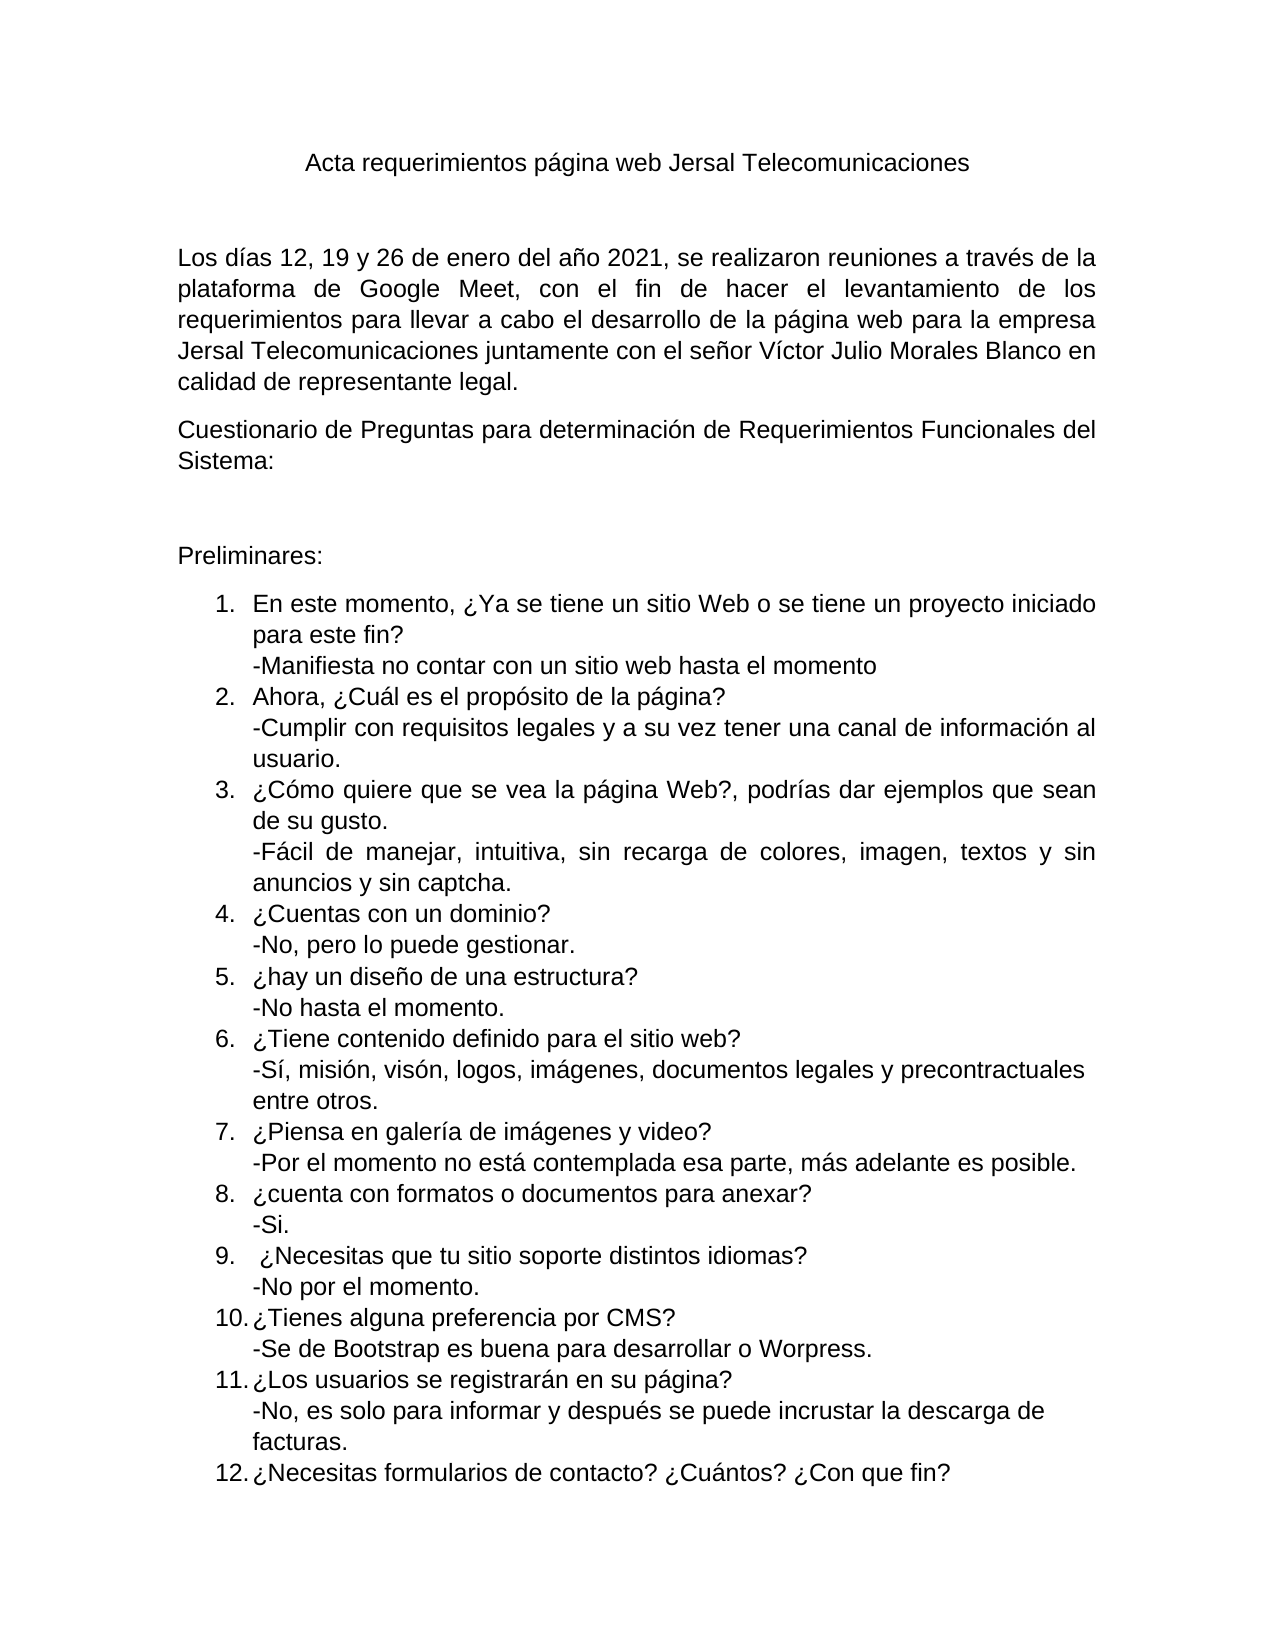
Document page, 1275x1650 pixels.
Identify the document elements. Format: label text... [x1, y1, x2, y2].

list -Cumplir con requisitos legales y a su vez tener una canal de información al usuario. [252, 713, 1098, 773]
list -No, es solo para informar y después se puede incrustar la descarga de facturas. [252, 1396, 1098, 1456]
text Cuestionario de Preguntas para determinación de Requerimientos Funcionales del Sistema: [177, 415, 1098, 475]
list ¿Cuentas con un dominio? [215, 899, 1098, 928]
list ¿cuenta con formatos o documentos para anexar? [215, 1179, 1098, 1208]
list ¿Tiene contenido definido para el sitio web? [215, 1024, 1098, 1052]
list ¿Los usuarios se registrarán en su página? [215, 1365, 1098, 1394]
list Ahora, ¿Cuál es el propósito de la página? [215, 682, 1098, 711]
list ¿Tienes alguna preferencia por CMS? [215, 1303, 1098, 1332]
list -No hasta el momento. [252, 993, 1098, 1021]
list -Se de Bootstrap es buena para desarrollar o Worpress. [252, 1334, 1098, 1363]
list -Por el momento no está contemplada esa parte, más adelante es posible. [252, 1148, 1098, 1177]
list -Sí, misión, visón, logos, imágenes, documentos legales y precontractuales entre otros. [252, 1055, 1098, 1114]
list ¿Necesitas que tu sitio soporte distintos idiomas? [215, 1241, 1098, 1270]
list ¿Cómo quiere que se vea la página Web?, podrías dar ejemplos que sean de su gusto. [215, 775, 1098, 835]
list -Manifiesta no contar con un sitio web hasta el momento [252, 651, 1098, 680]
list -Si. [252, 1210, 1098, 1239]
text Preliminares: [177, 541, 1098, 570]
list -Fácil de manejar, intuitiva, sin recarga de colores, imagen, textos y sin anuncios y sin captcha. [252, 837, 1098, 897]
list ¿Necesitas formularios de contacto? ¿Cuántos? ¿Con que fin? [215, 1458, 1098, 1487]
text Acta requerimientos página web Jersal Telecomunicaciones [177, 148, 1098, 176]
text Los días 12, 19 y 26 de enero del año 2021, se realizaron reuniones a través de la plataforma de Google Meet, con el fin de hacer el levantamiento de los requerimientos para llevar a cabo el desarrollo de la página web para la empresa Jersal Telecomunicaciones juntamente con el señor Víctor Julio Morales Blanco en calidad de representante legal. [177, 243, 1098, 396]
list En este momento, ¿Ya se tiene un sitio Web o se tiene un proyecto iniciado para este fin? [215, 589, 1098, 649]
list -No por el momento. [252, 1272, 1098, 1301]
list ¿hay un diseño de una estructura? [215, 962, 1098, 990]
list ¿Piensa en galería de imágenes y video? [215, 1117, 1098, 1146]
list -No, pero lo puede gestionar. [252, 931, 1098, 959]
